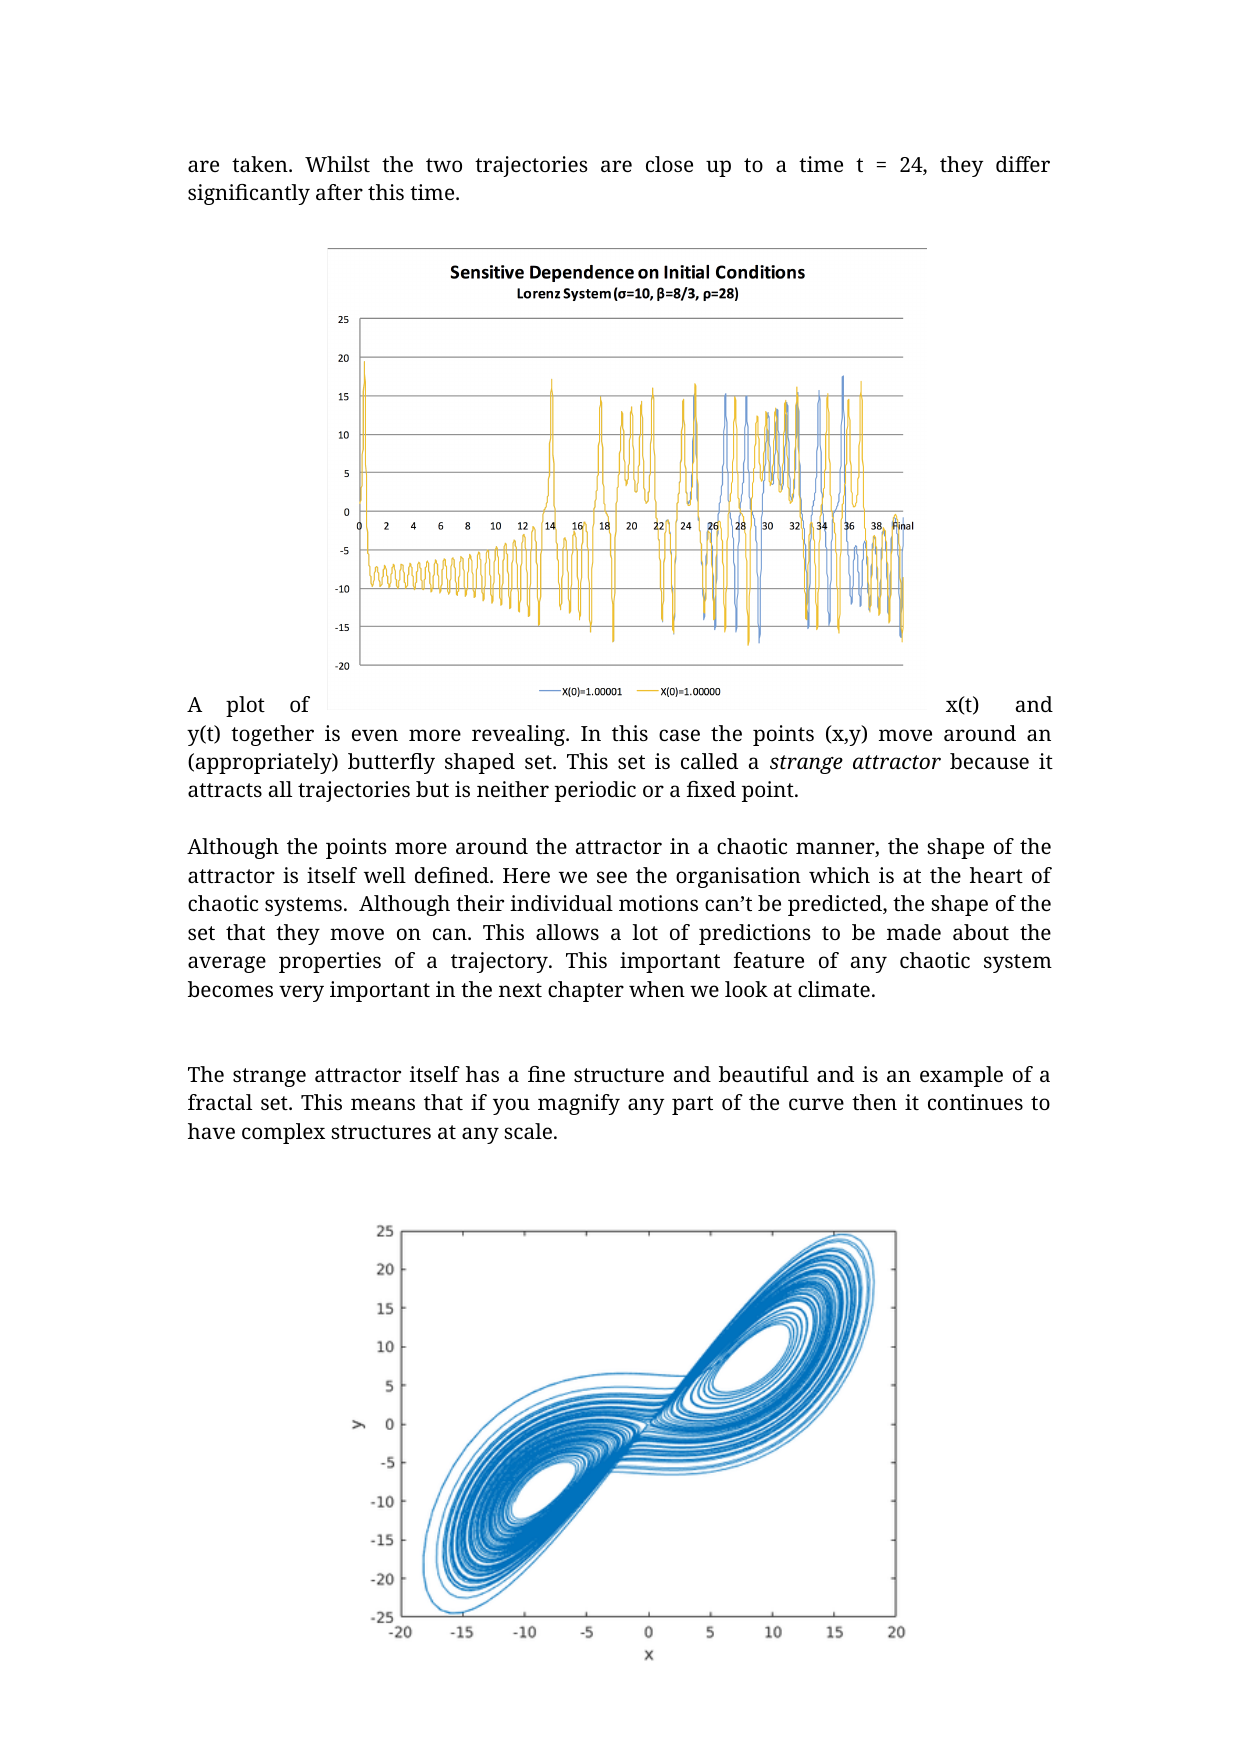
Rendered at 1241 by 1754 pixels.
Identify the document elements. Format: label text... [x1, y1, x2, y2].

picture [326, 248, 927, 709]
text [187, 150, 1053, 207]
text The strange attractor itself has a fine structure and beautiful and is an example of a fractal set. This means that if you magnify any part of the curve then it continues to have complex structures at any scale. [187, 1060, 1053, 1145]
picture [318, 1195, 952, 1662]
text Although the points more around the attractor in a chaotic manner, the shape of the attractor is itself well defined. Here we see the organisation which is at the heart of chaotic systems. Although their individual motions can’t be predicted, the shape of the set that they move on can. This allows a lot of predictions to be made about the average properties of a trajectory. This important feature of any chaotic system becomes very important in the next chapter when we look at climate. [187, 832, 1053, 1003]
text A plot of x(t) and y(t) together is even more revealing. In this case the points (x,y) move around an (appropriately) butterfly shaped set. This set is called a strange attractor because it attracts all trajectories but is neither periodic or a fixed point. [187, 690, 1053, 804]
